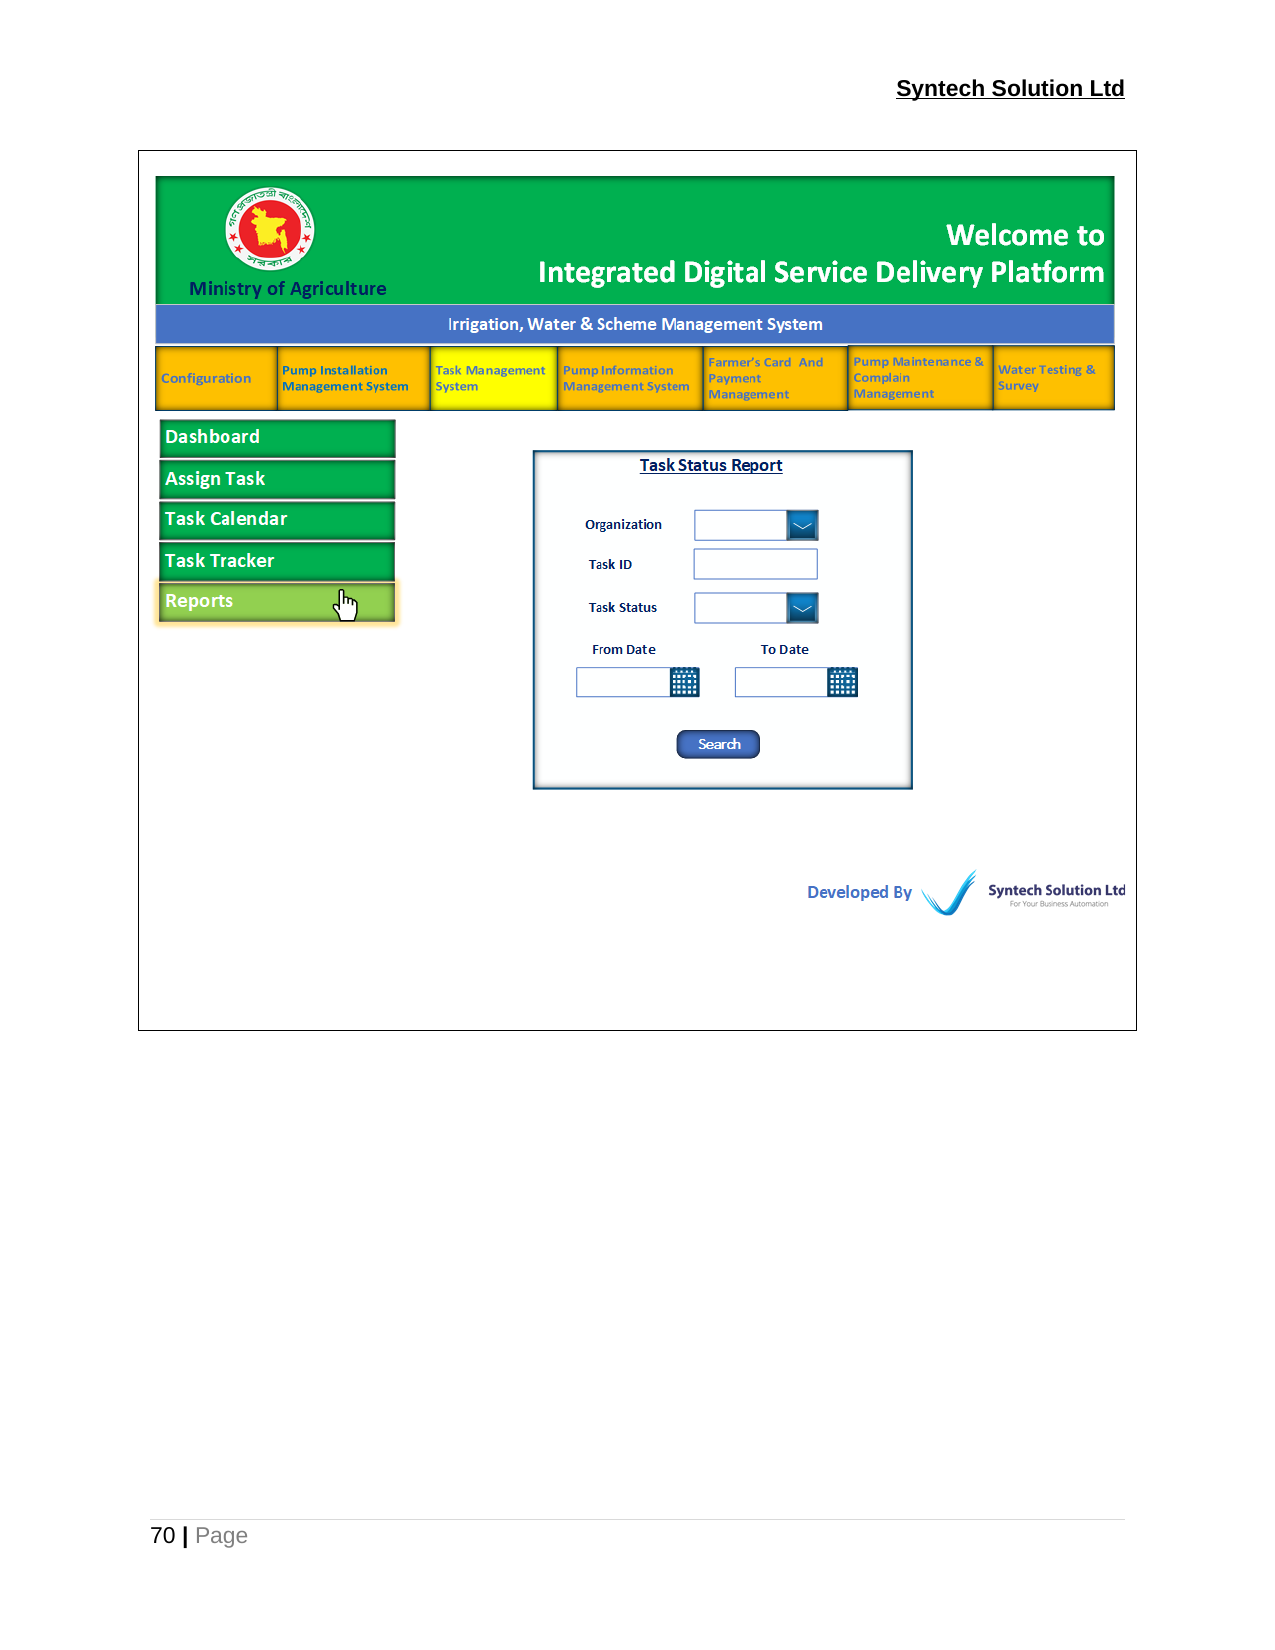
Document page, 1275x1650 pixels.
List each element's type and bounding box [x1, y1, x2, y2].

table_header [139, 151, 1136, 1030]
picture [150, 176, 1125, 916]
